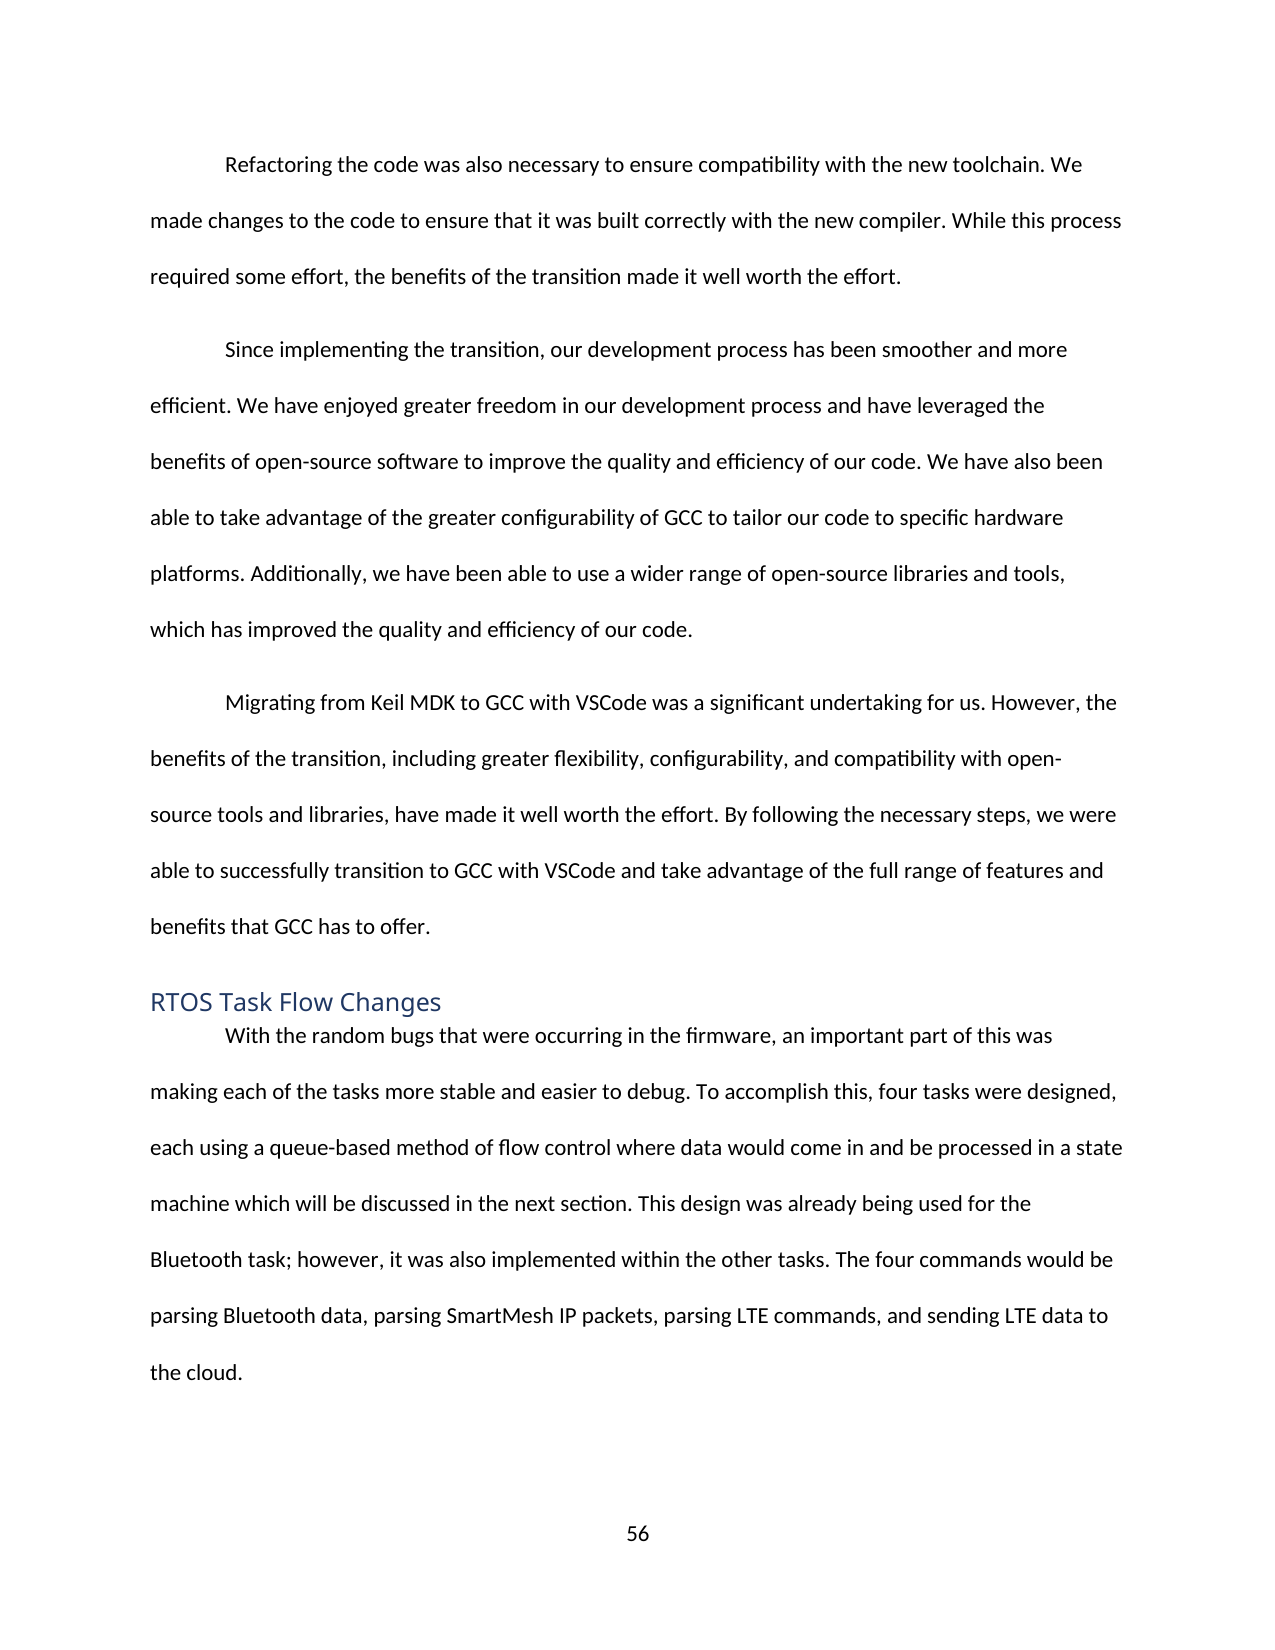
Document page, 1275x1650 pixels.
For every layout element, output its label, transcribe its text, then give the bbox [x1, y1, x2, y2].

subtitle RTOS Task Flow Changes [150, 984, 1125, 1019]
text Refactoring the code was also necessary to ensure compatibility with the new toolchain. We made changes to the code to ensure that it was built correctly with the new compiler. While this process required some effort, the benefits of the transition made it well worth the effort. [150, 150, 1125, 290]
text Since implementing the transition, our development process has been smoother and more efficient. We have enjoyed greater freedom in our development process and have leveraged the benefits of open-source software to improve the quality and efficiency of our code. We have also been able to take advantage of the greater configurability of GCC to tailor our code to specific hardware platforms. Additionally, we have been able to use a wider range of open-source libraries and tools, which has improved the quality and efficiency of our code. [150, 335, 1125, 643]
text With the random bugs that were occurring in the firmware, an important part of this was making each of the tasks more stable and easier to debug. To accomplish this, four tasks were designed, each using a queue-based method of flow control where data would come in and be processed in a state machine which will be discussed in the next section. This design was already being used for the Bluetooth task; however, it was also implemented within the other tasks. The four commands would be parsing Bluetooth data, parsing SmartMesh IP packets, parsing LTE commands, and sending LTE data to the cloud. [150, 1021, 1125, 1386]
text Migrating from Keil MDK to GCC with VSCode was a significant undertaking for us. However, the benefits of the transition, including greater flexibility, configurability, and compatibility with open-source tools and libraries, have made it well worth the effort. By following the necessary steps, we were able to successfully transition to GCC with VSCode and take advantage of the full range of features and benefits that GCC has to offer. [150, 688, 1125, 940]
